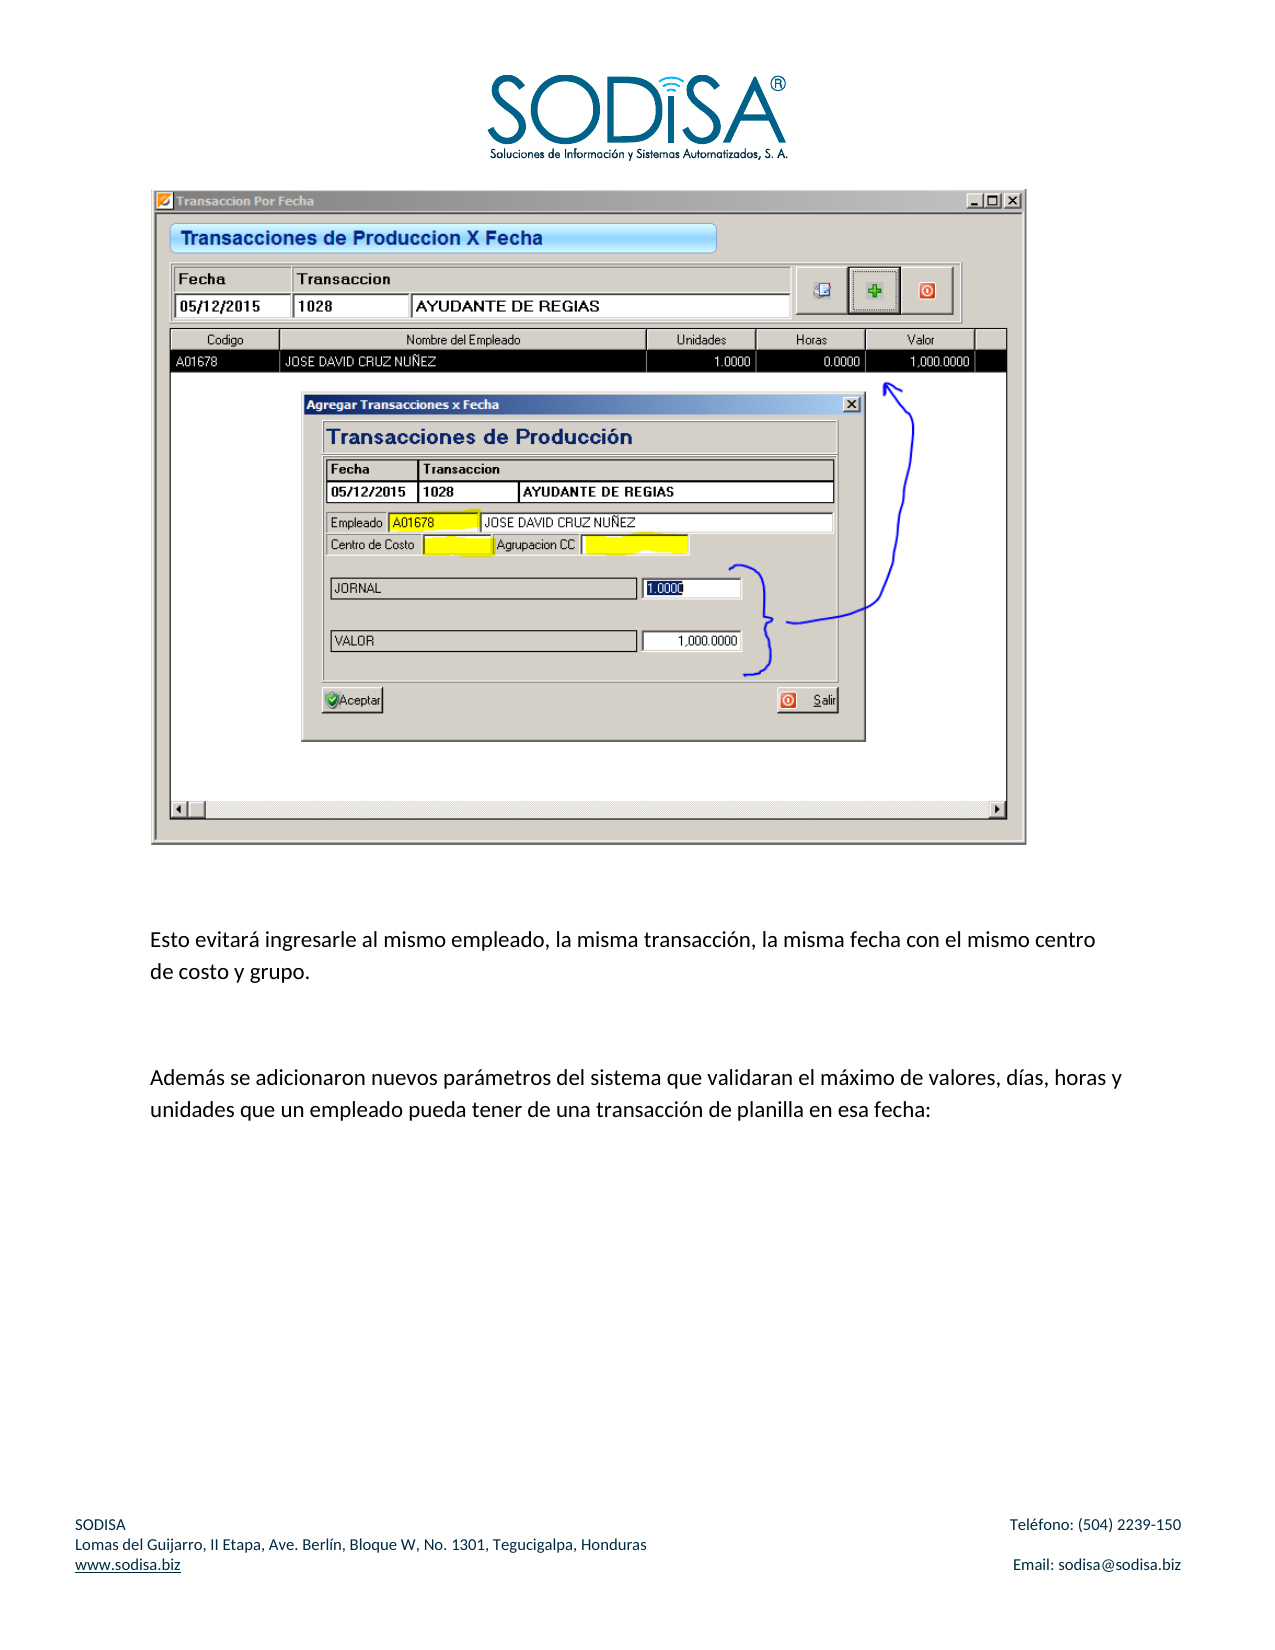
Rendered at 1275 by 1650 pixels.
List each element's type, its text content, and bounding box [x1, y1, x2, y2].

text Además se adicionaron nuevos parámetros del sistema que validaran el máximo de valores, días, horas y unidades que un empleado pueda tener de una transacción de planilla en esa fecha: [150, 1063, 1125, 1123]
picture [150, 189, 1027, 847]
text Esto evitará ingresarle al mismo empleado, la misma transacción, la misma fecha con el mismo centro de costo y grupo. [150, 925, 1125, 985]
